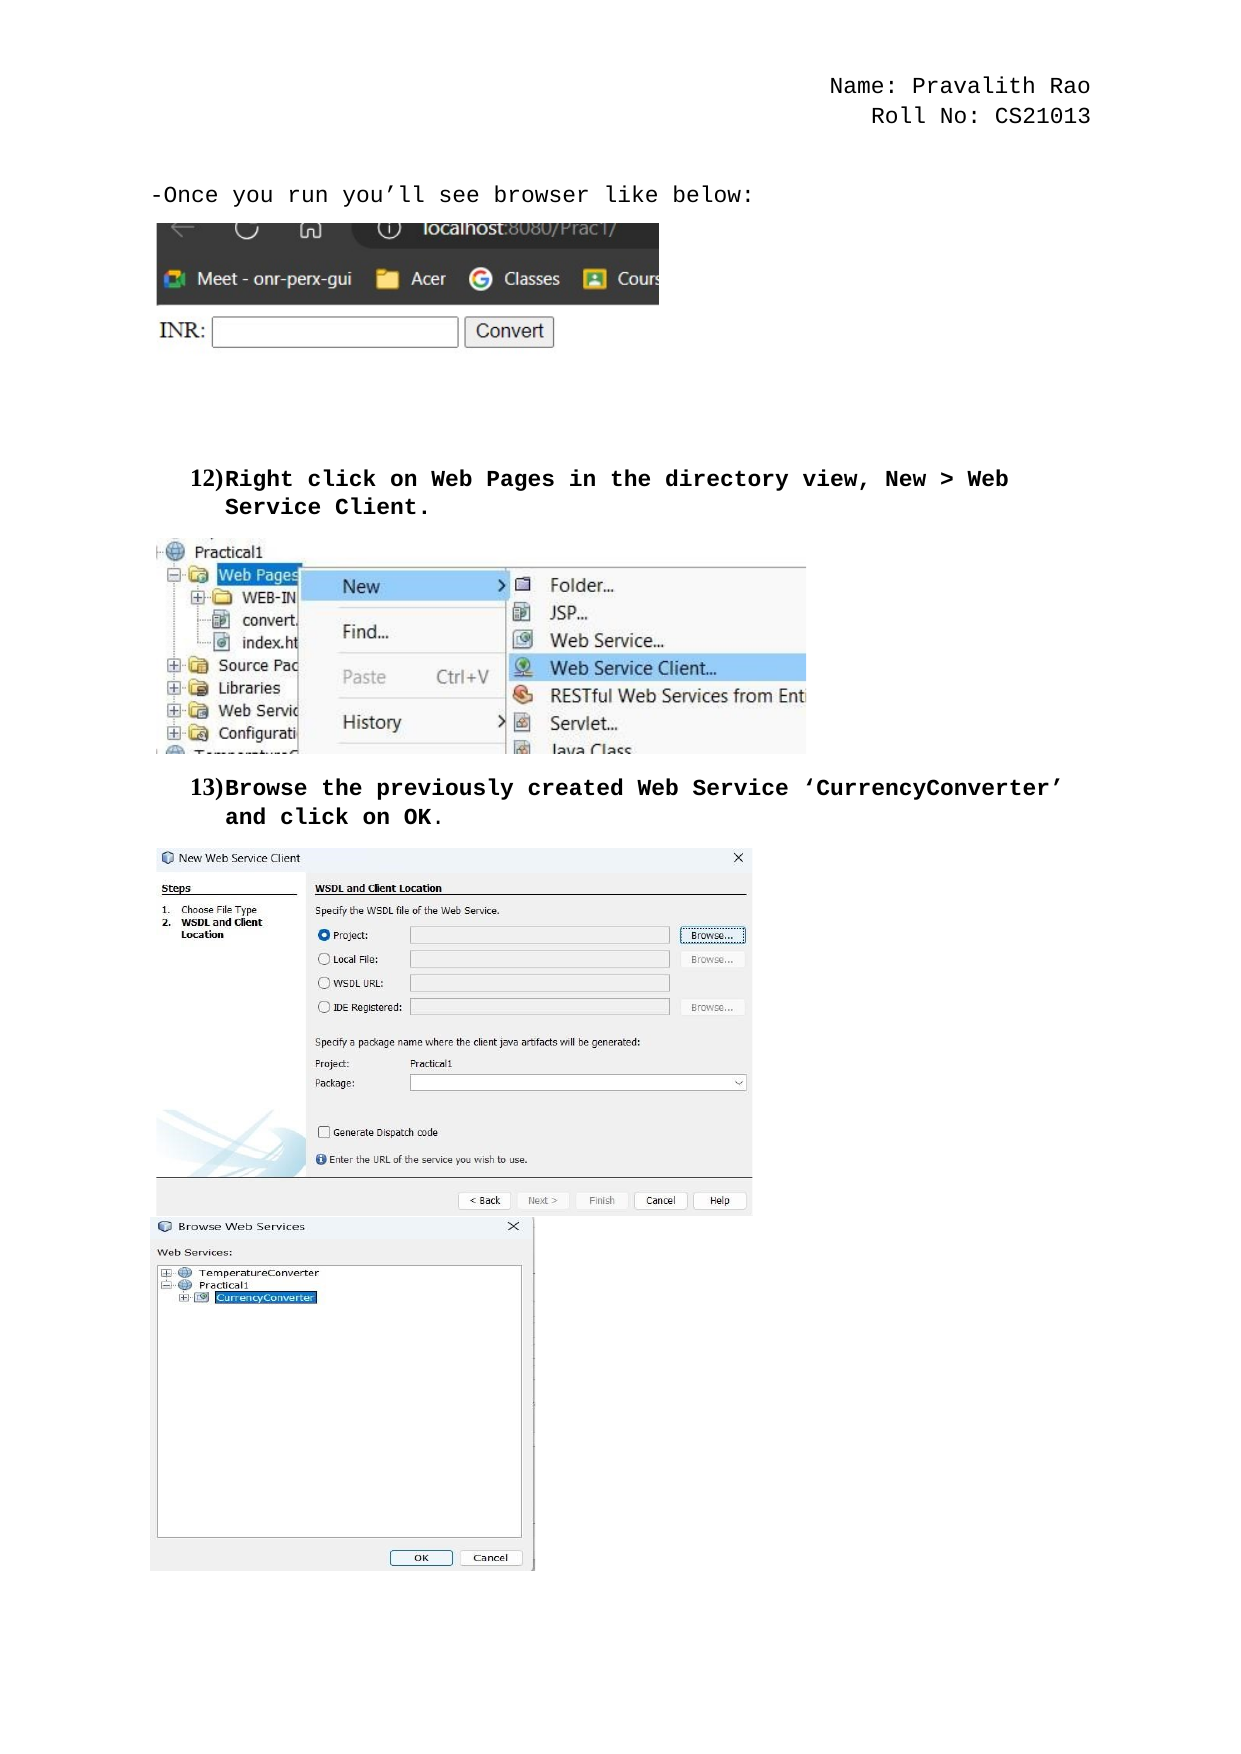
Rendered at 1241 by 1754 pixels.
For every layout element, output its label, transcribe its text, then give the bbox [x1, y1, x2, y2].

list Right click on Web Pages in the directory view, New > Web Service Client. [190, 463, 1102, 521]
picture [150, 1217, 536, 1571]
picture [156, 848, 753, 1216]
picture [156, 223, 659, 445]
list Browse the previously created Web Service ‘CurrencyConverter’ and click on OK. [190, 772, 1102, 831]
picture [156, 538, 807, 754]
text -Once you run you’ll see browser like below: [149, 183, 1192, 209]
